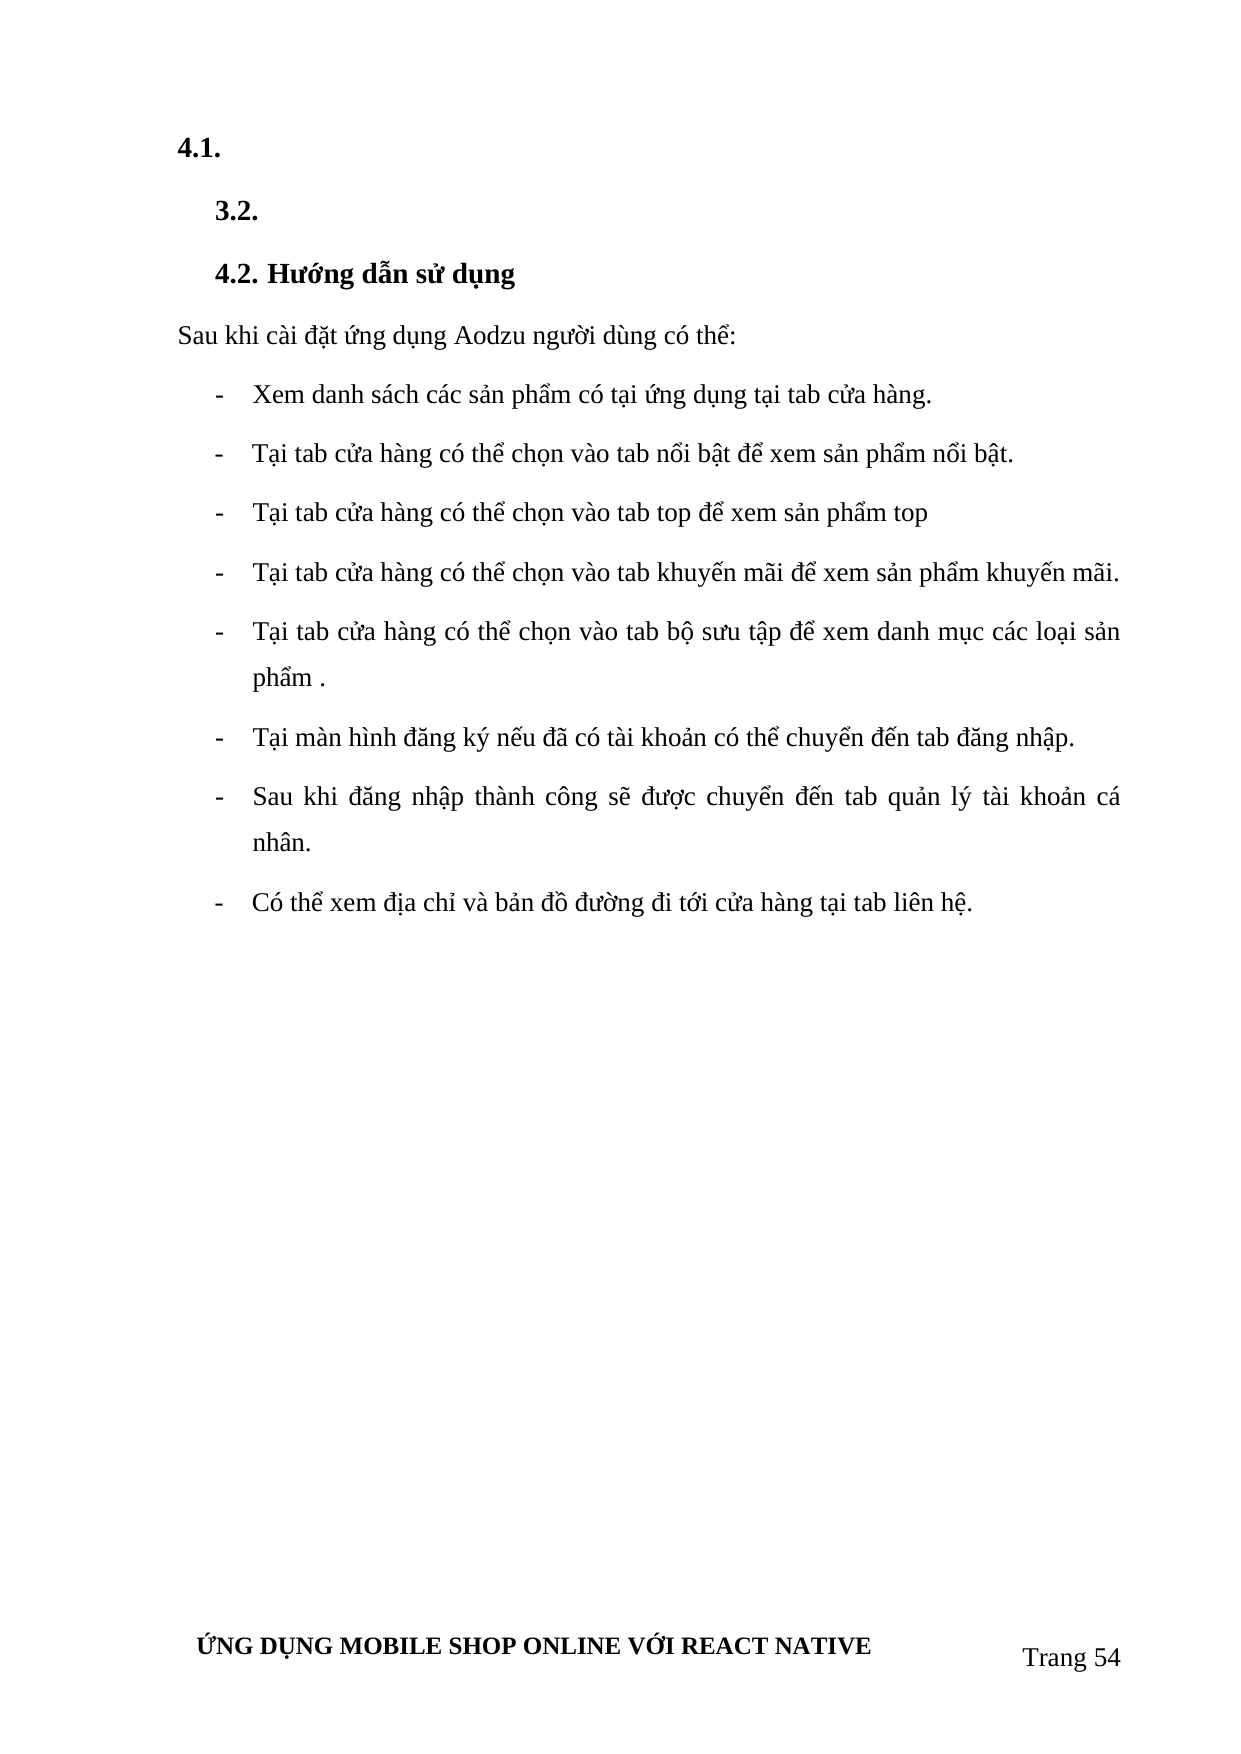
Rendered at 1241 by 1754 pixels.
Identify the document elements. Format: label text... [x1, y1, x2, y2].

list Có thể xem địa chỉ và bản đồ đường đi tới cửa hàng tại tab liên hệ. [214, 886, 1122, 917]
list Sau khi đăng nhập thành công sẽ được chuyển đến tab quản lý tài khoản cá nhân. [215, 780, 1122, 858]
list Tại màn hình đăng ký nếu đã có tài khoản có thể chuyển đến tab đăng nhập. [215, 721, 1122, 752]
list Tại tab cửa hàng có thể chọn vào tab top để xem sản phẩm top [215, 497, 1122, 528]
subtitle Hướng dẫn sử dụng [215, 256, 1122, 290]
list Tại tab cửa hàng có thể chọn vào tab nổi bật để xem sản phẩm nổi bật. [214, 437, 1122, 468]
list Xem danh sách các sản phẩm có tại ứng dụng tại tab cửa hàng. [215, 378, 1122, 409]
list Tại tab cửa hàng có thể chọn vào tab bộ sưu tập để xem danh mục các loại sản phẩm . [215, 615, 1122, 693]
text Sau khi cài đặt ứng dụng Aodzu người dùng có thể: [177, 319, 1122, 350]
list Tại tab cửa hàng có thể chọn vào tab khuyến mãi để xem sản phẩm khuyến mãi. [215, 556, 1122, 587]
